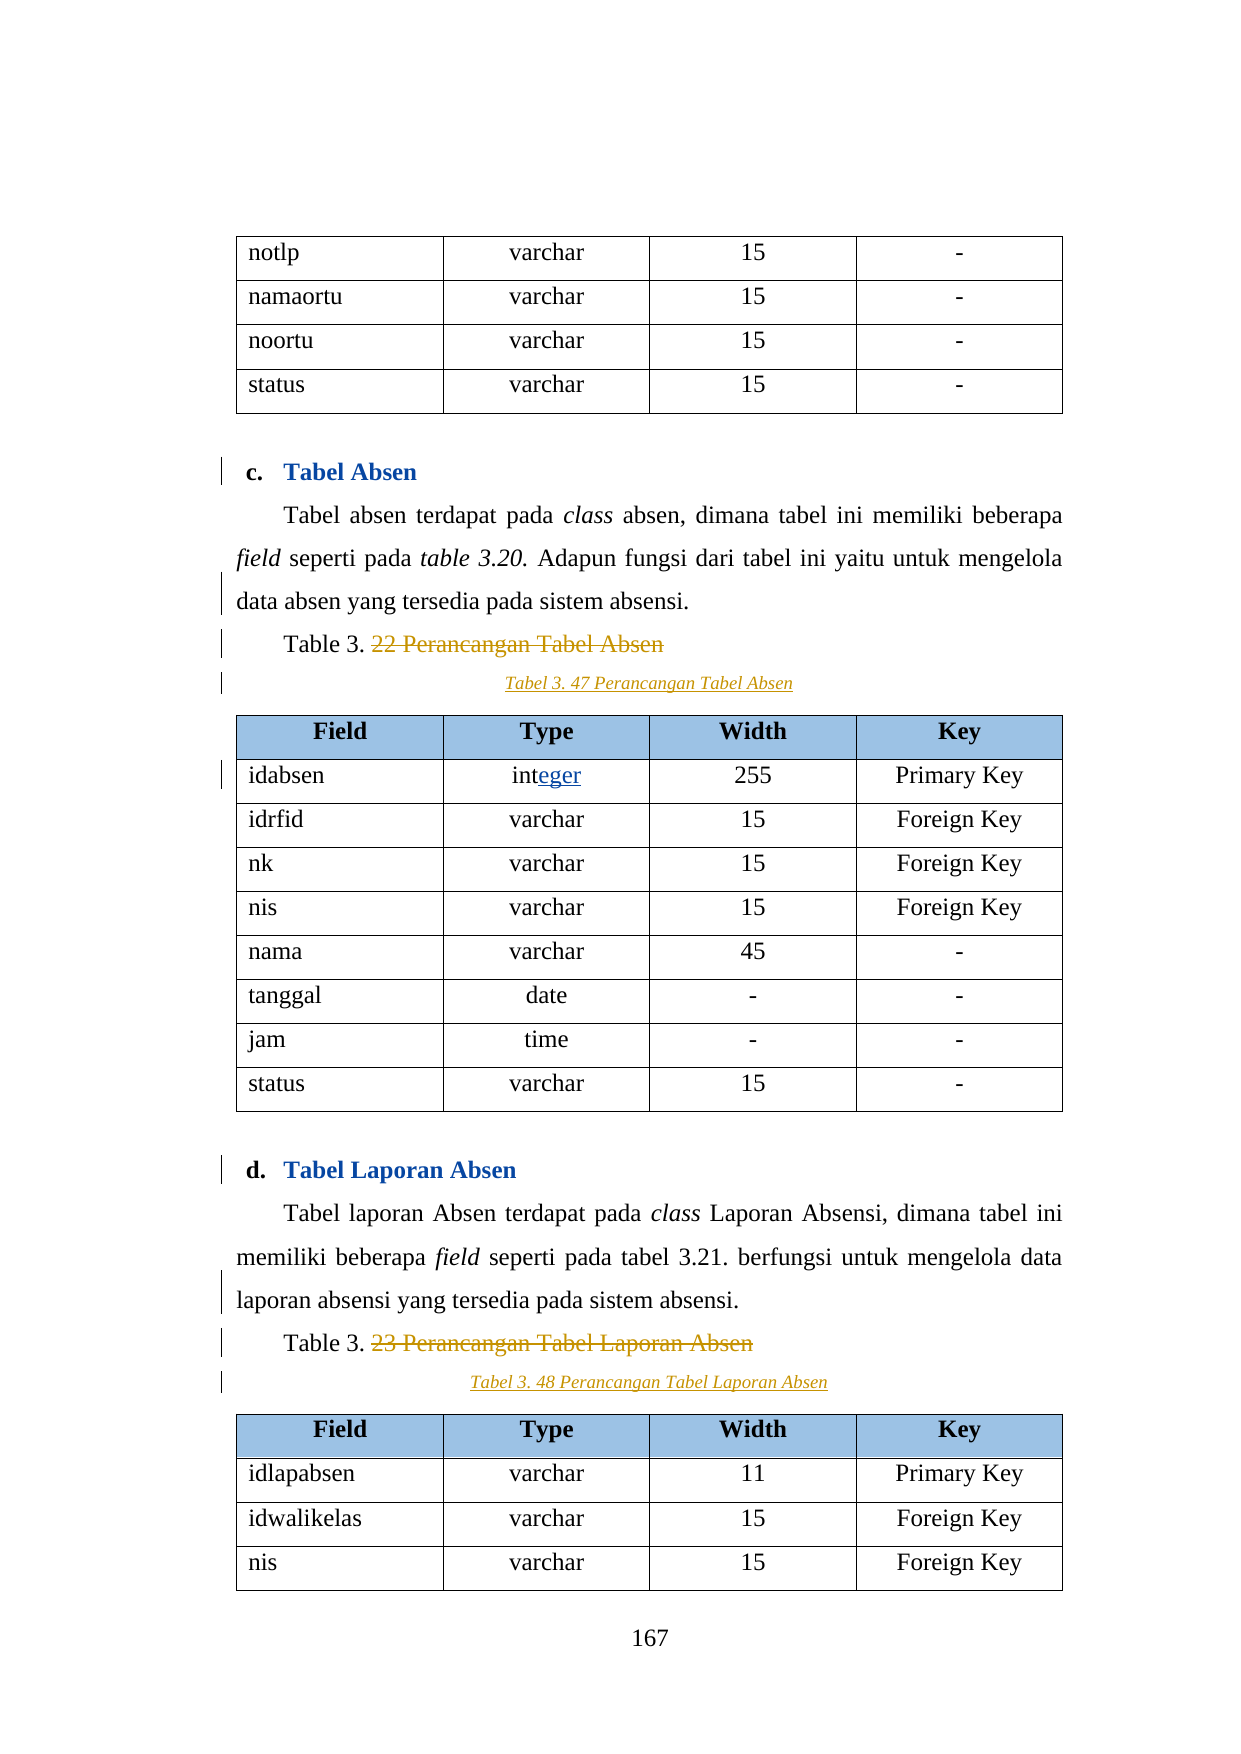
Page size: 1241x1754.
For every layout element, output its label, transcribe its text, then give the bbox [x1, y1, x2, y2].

table_cell varchar [444, 325, 649, 368]
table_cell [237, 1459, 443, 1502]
list Tabel Laporan Absen [246, 1155, 1063, 1184]
table_cell 15 [650, 237, 856, 280]
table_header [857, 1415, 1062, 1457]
table_cell varchar [444, 237, 649, 280]
table_cell 255 [650, 760, 856, 803]
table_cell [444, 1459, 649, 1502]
table_cell - [857, 1024, 1062, 1067]
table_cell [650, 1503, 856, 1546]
text Tabel laporan Absen terdapat pada class Laporan Absensi, dimana tabel ini memiliki beberapa field seperti pada tabel 3.21. berfungsi untuk mengelola data laporan absensi yang tersedia pada sistem absensi. [236, 1198, 1063, 1313]
table_cell idabsen [237, 760, 443, 803]
table_cell Foreign Key [857, 848, 1062, 891]
table_cell status [237, 1068, 443, 1111]
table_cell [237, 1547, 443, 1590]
table_cell namaortu [237, 281, 443, 324]
table_cell 15 [650, 325, 856, 368]
table_cell nama [237, 936, 443, 979]
table_cell tanggal [237, 980, 443, 1023]
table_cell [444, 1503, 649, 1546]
table_cell varchar [444, 848, 649, 891]
table_cell Foreign Key [857, 804, 1062, 847]
table_cell - [857, 325, 1062, 368]
table_cell 45 [650, 936, 856, 979]
list Tabel Absen [246, 457, 1063, 485]
table_cell time [444, 1024, 649, 1067]
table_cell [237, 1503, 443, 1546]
table_cell varchar [444, 892, 649, 935]
table_cell varchar [444, 281, 649, 324]
table_cell nis [237, 892, 443, 935]
table_cell - [857, 281, 1062, 324]
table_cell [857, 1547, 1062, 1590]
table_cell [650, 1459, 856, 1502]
table_cell Primary Key [857, 760, 1062, 803]
table_cell varchar [444, 936, 649, 979]
table_cell nk [237, 848, 443, 891]
table_header Field [237, 716, 443, 759]
table_cell - [650, 980, 856, 1023]
table_cell Foreign Key [857, 892, 1062, 935]
table_cell varchar [444, 804, 649, 847]
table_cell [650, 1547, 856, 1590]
table_header Type [444, 1415, 649, 1457]
table_cell - [650, 1024, 856, 1067]
table_header Type [444, 716, 649, 759]
table_cell 15 [650, 848, 856, 891]
table_cell - [857, 370, 1062, 412]
table_cell 15 [650, 804, 856, 847]
text Tabel absen terdapat pada class absen, dimana tabel ini memiliki beberapa field seperti pada table 3.20. Adapun fungsi dari tabel ini yaitu untuk mengelola data absen yang tersedia pada sistem absensi. [236, 500, 1063, 615]
table_cell - [857, 936, 1062, 979]
table_cell 15 [650, 281, 856, 324]
table_header Key [857, 716, 1062, 759]
table_cell notlp [237, 237, 443, 280]
table_cell - [857, 980, 1062, 1023]
table_cell varchar [444, 1068, 649, 1111]
table_cell noortu [237, 325, 443, 368]
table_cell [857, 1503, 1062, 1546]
table_cell 15 [650, 892, 856, 935]
table_cell - [857, 237, 1062, 280]
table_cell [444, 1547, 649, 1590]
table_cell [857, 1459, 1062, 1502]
table_cell 15 [650, 1068, 856, 1111]
table_cell status [237, 370, 443, 412]
table_cell int [444, 760, 649, 803]
table_header Width [650, 716, 856, 759]
table_header Field [237, 1415, 443, 1457]
table_header Width [650, 1415, 856, 1457]
table_cell jam [237, 1024, 443, 1067]
table_cell date [444, 980, 649, 1023]
table_cell varchar [444, 370, 649, 412]
table_cell - [857, 1068, 1062, 1111]
table_cell idrfid [237, 804, 443, 847]
table_cell 15 [650, 370, 856, 412]
